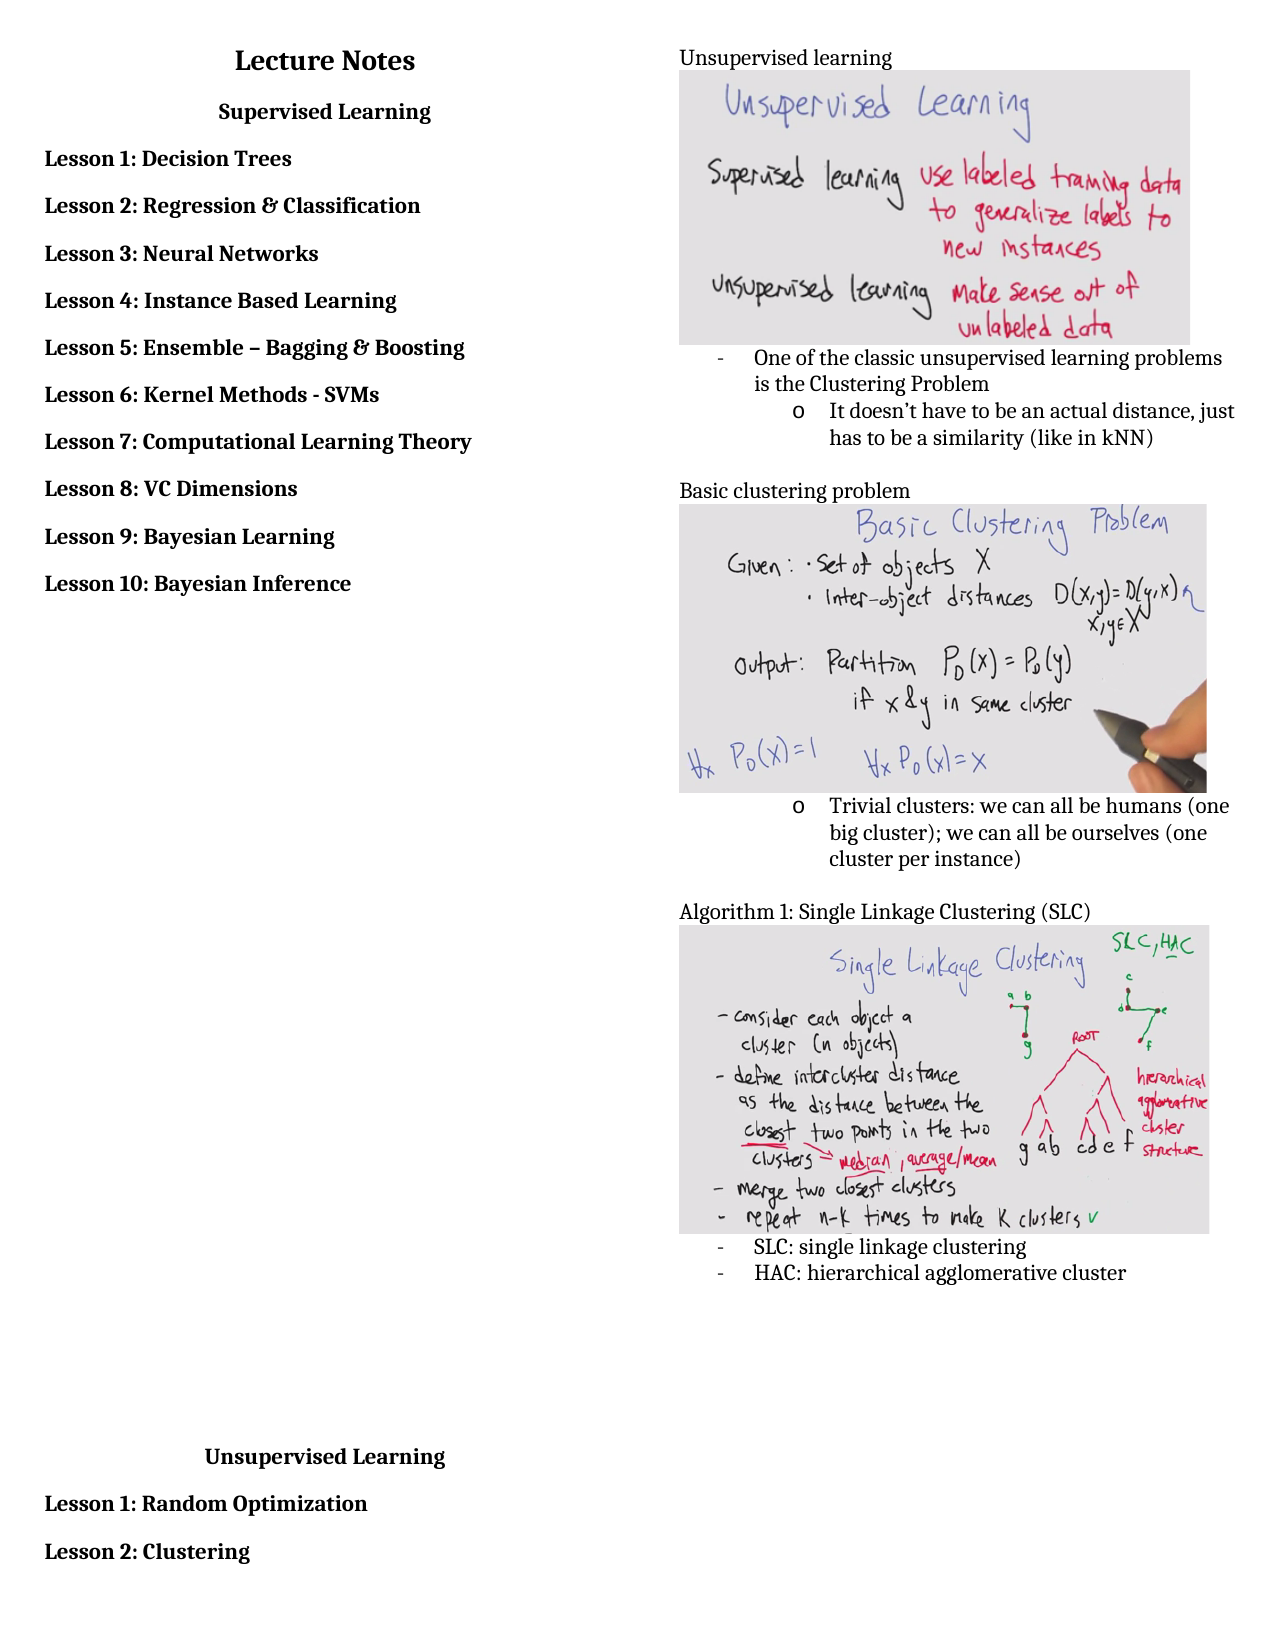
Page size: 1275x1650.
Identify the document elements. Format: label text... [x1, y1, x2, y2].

subtitle Lesson 2: Regression & Classification [44, 193, 605, 219]
text Unsupervised learning [679, 44, 1240, 71]
list Trivial clusters: we can all be humans (one big cluster); we can all be ourselves (one cluster per instance) [792, 792, 1240, 873]
subtitle Unsupervised Learning [44, 1444, 605, 1470]
subtitle Lesson 9: Bayesian Learning [44, 523, 605, 550]
list SLC: single linkage clustering [717, 1234, 1240, 1260]
list HAC: hierarchical agglomerative cluster [717, 1260, 1240, 1286]
subtitle Lesson 1: Decision Trees [44, 146, 605, 172]
subtitle Lesson 10: Bayesian Inference [44, 571, 605, 597]
subtitle Lesson 1: Random Optimization [44, 1491, 605, 1518]
picture [679, 504, 1207, 793]
text Basic clustering problem [679, 478, 1240, 504]
subtitle Lesson 2: Clustering [44, 1538, 605, 1565]
subtitle Lesson 4: Instance Based Learning [44, 287, 605, 314]
subtitle Lesson 3: Neural Networks [44, 240, 605, 267]
subtitle Lesson 6: Kernel Methods - SVMs [44, 382, 605, 408]
list One of the classic unsupervised learning problems is the Clustering Problem [717, 345, 1240, 398]
list It doesn’t have to be an actual distance, just has to be a similarity (like in kNN) [792, 398, 1240, 451]
subtitle Lecture Notes [44, 44, 605, 78]
picture [679, 70, 1191, 345]
subtitle Lesson 7: Computational Learning Theory [44, 429, 605, 455]
picture [679, 925, 1210, 1234]
subtitle Lesson 5: Ensemble – Bagging & Boosting [44, 335, 605, 361]
text Algorithm 1: Single Linkage Clustering (SLC) [679, 899, 1240, 925]
subtitle Lesson 8: VC Dimensions [44, 476, 605, 503]
subtitle Supervised Learning [44, 99, 605, 125]
